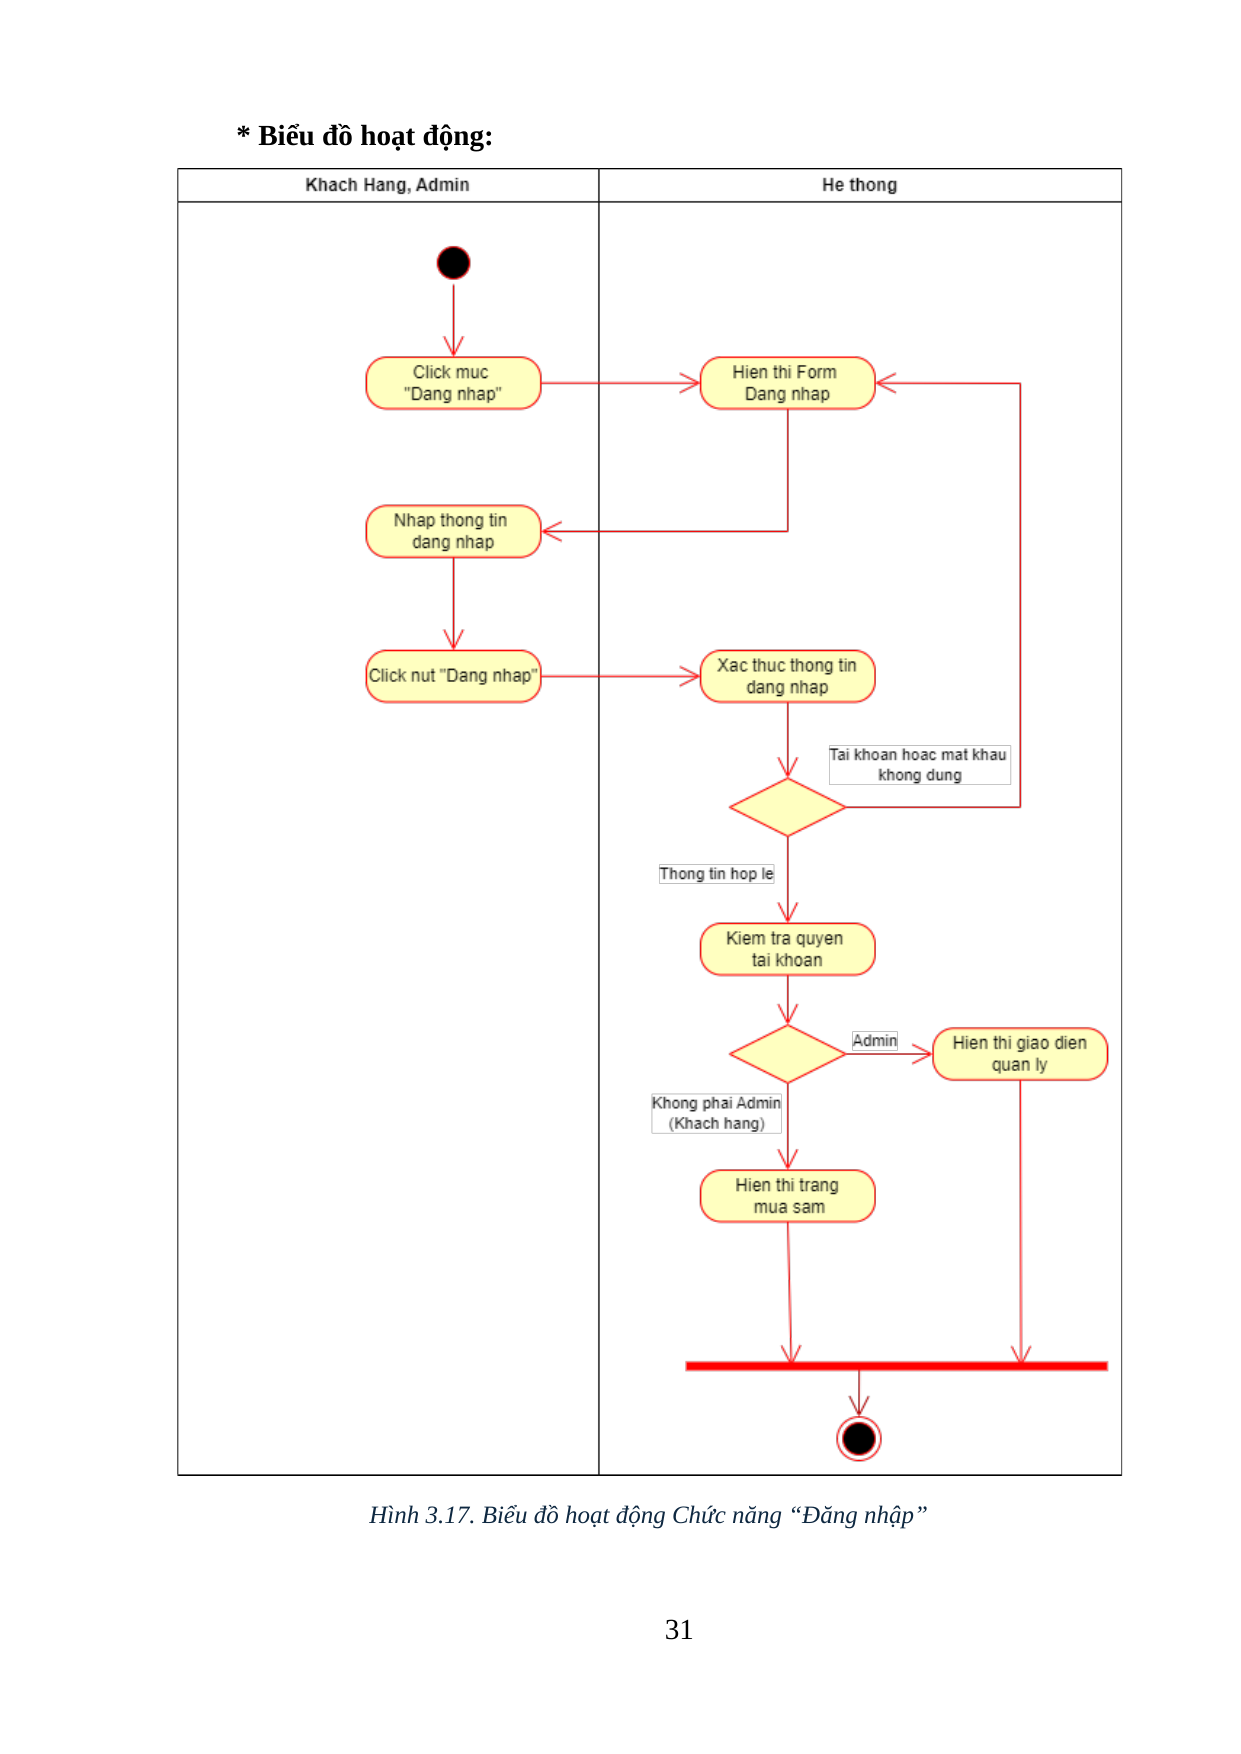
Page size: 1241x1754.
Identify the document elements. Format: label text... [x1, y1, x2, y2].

text * Biểu đồ hoạt động: [177, 118, 1122, 152]
picture [177, 168, 1123, 1476]
